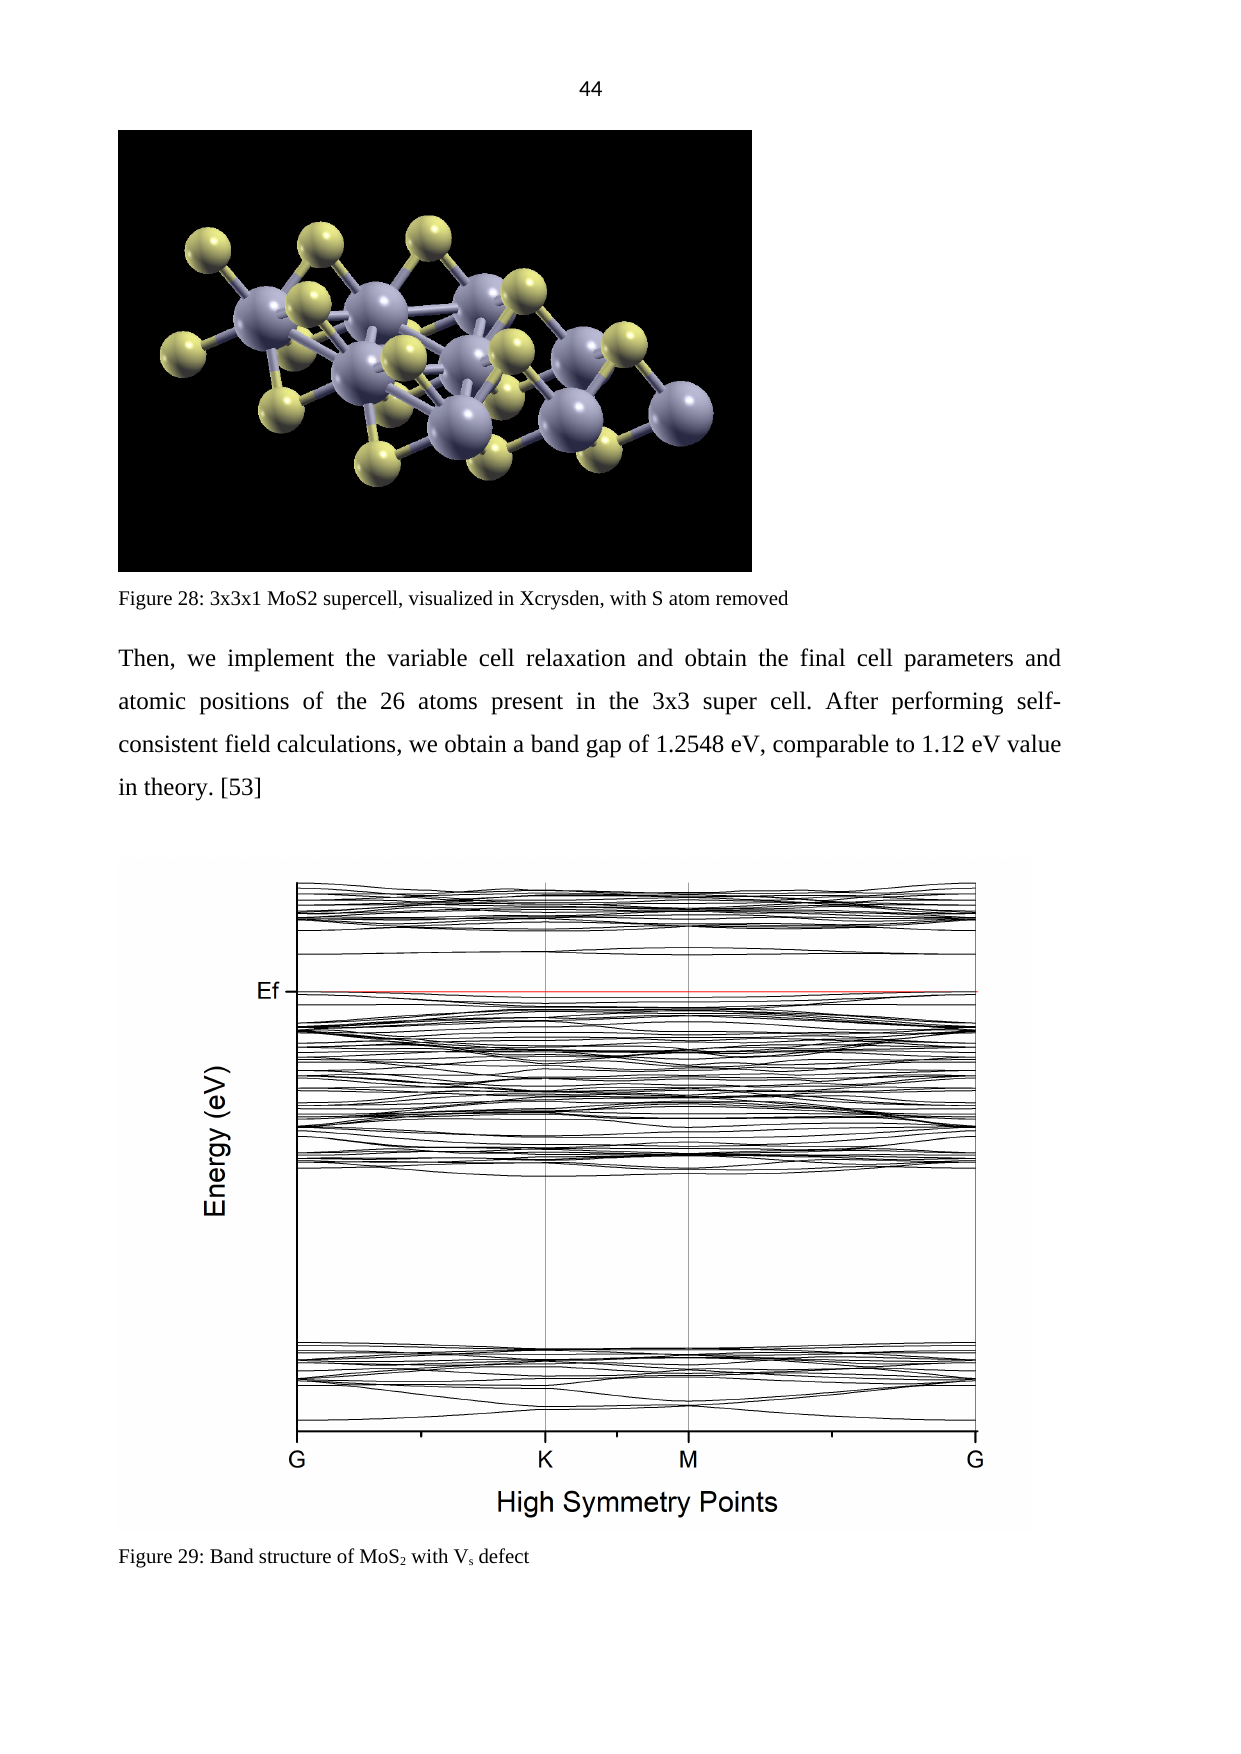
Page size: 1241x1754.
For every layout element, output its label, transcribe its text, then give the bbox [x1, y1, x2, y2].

picture [118, 130, 752, 572]
picture [118, 858, 1033, 1531]
text Then, we implement the variable cell relaxation and obtain the final cell parameters and atomic positions of the 26 atoms present in the 3x3 super cell. After performing self-consistent field calculations, we obtain a band gap of 1.2548 eV, comparable to 1.12 eV value in theory. [118, 643, 1063, 801]
